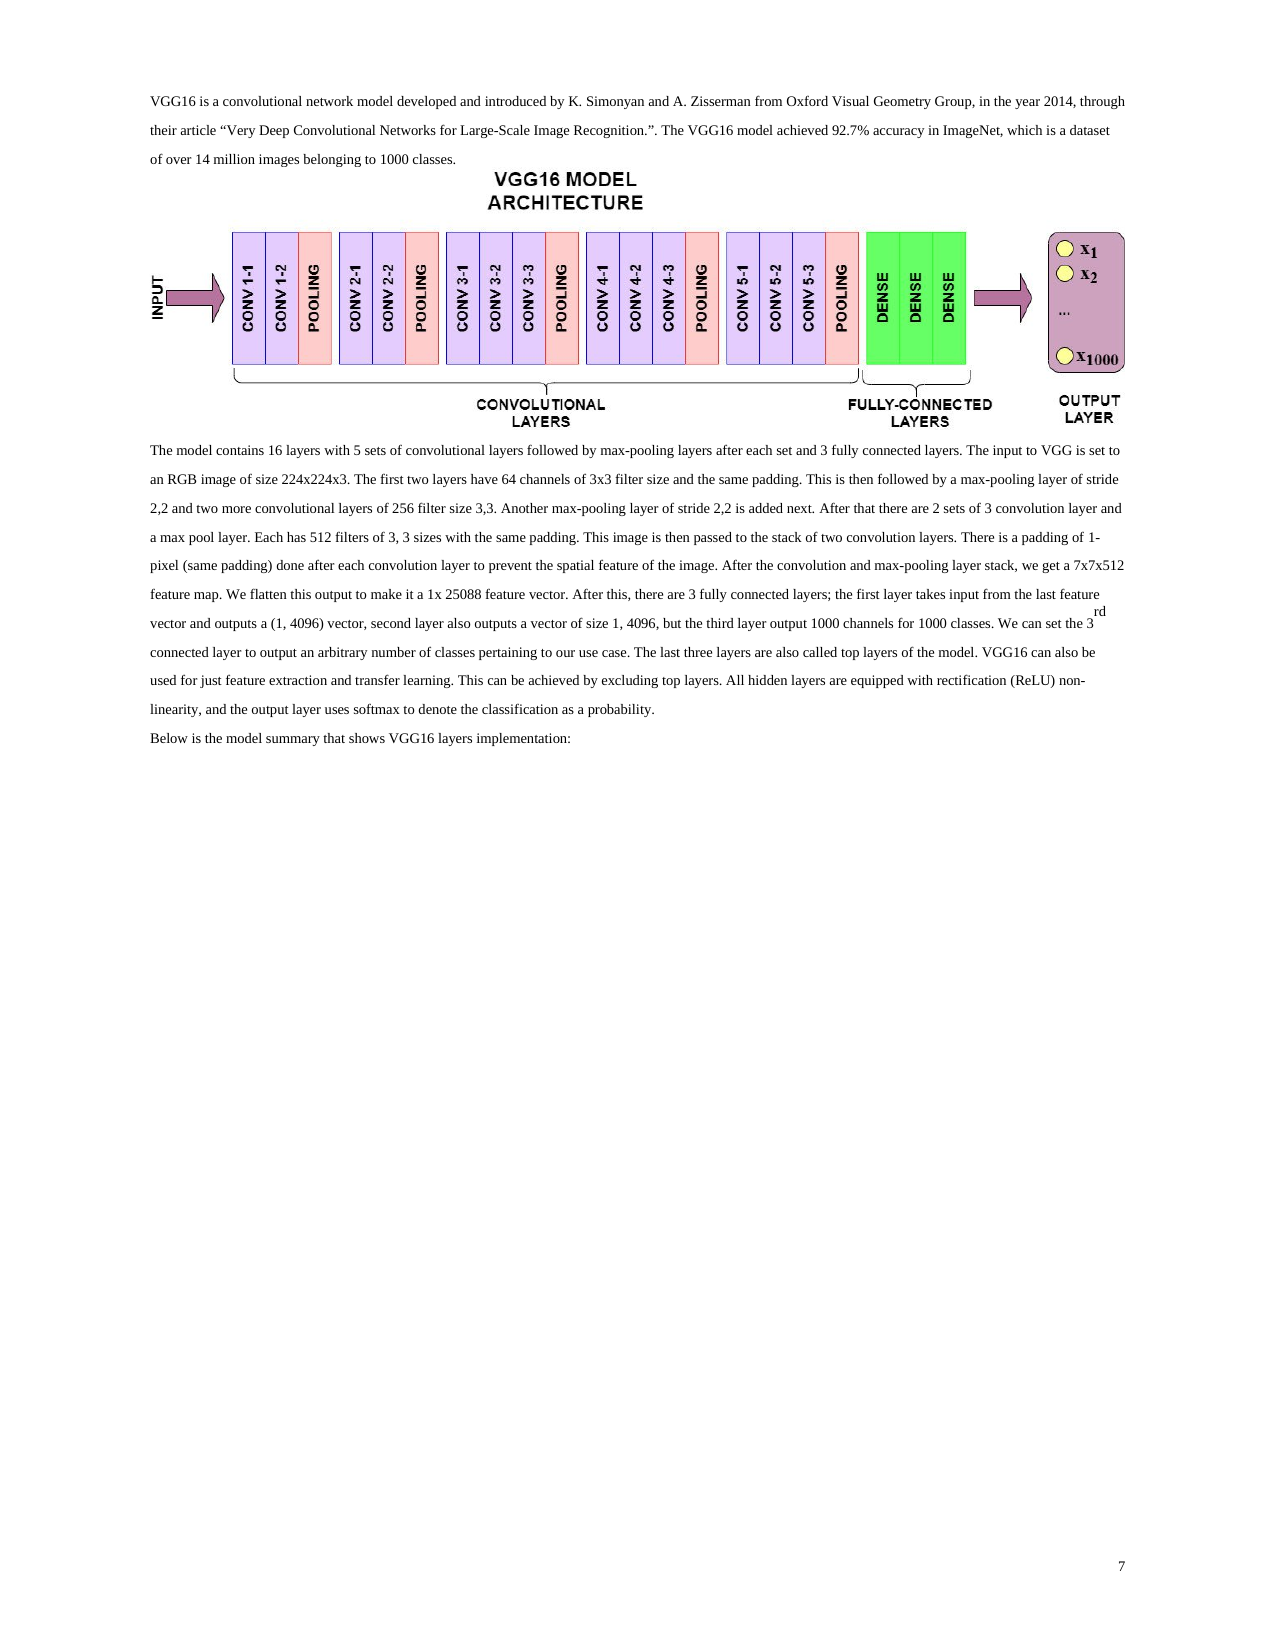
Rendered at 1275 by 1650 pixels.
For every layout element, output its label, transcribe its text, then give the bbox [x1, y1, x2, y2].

picture [149, 167, 1125, 430]
text The model contains 16 layers with 5 sets of convolutional layers followed by max-pooling layers after each set and 3 fully connected layers. The input to VGG is set to an RGB image of size 224x224x3. The first two layers have 64 channels of 3x3 filter size and the same padding. This is then followed by a max-pooling layer of stride 2,2 and two more convolutional layers of 256 filter size 3,3. Another max-pooling layer of stride 2,2 is added next. After that there are 2 sets of 3 convolution layer and a max pool layer. Each has 512 filters of 3, 3 sizes with the same padding. This image is then passed to the stack of two convolution layers. There is a padding of 1-pixel (same padding) done after each convolution layer to prevent the spatial feature of the image. After the convolution and max-pooling layer stack, we get a 7x7x512 feature map. We flatten this output to make it a 1x 25088 feature vector. After this, there are 3 fully connected layers; the first layer takes input from the last feature vector and outputs a (1, 4096) vector, second layer also outputs a vector of size 1, 4096, but the third layer output 1000 channels for 1000 classes. We can set the 3rd connected layer to output an arbitrary number of classes pertaining to our use case. The last three layers are also called top layers of the model. VGG16 can also be used for just feature extraction and transfer learning. This can be achieved by excluding top layers. All hidden layers are equipped with rectification (ReLU) non-linearity, and the output layer uses softmax to denote the classification as a probability. [150, 430, 1125, 718]
text Below is the model summary that shows VGG16 layers implementation: [150, 718, 1125, 747]
text VGG16 is a convolutional network model developed and introduced by K. Simonyan and A. Zisserman from Oxford Visual Geometry Group, in the year 2014, through their article “Very Deep Convolutional Networks for Large-Scale Image Recognition.”. The VGG16 model achieved 92.7% accuracy in ImageNet, which is a dataset of over 14 million images belonging to 1000 classes. [150, 81, 1125, 167]
